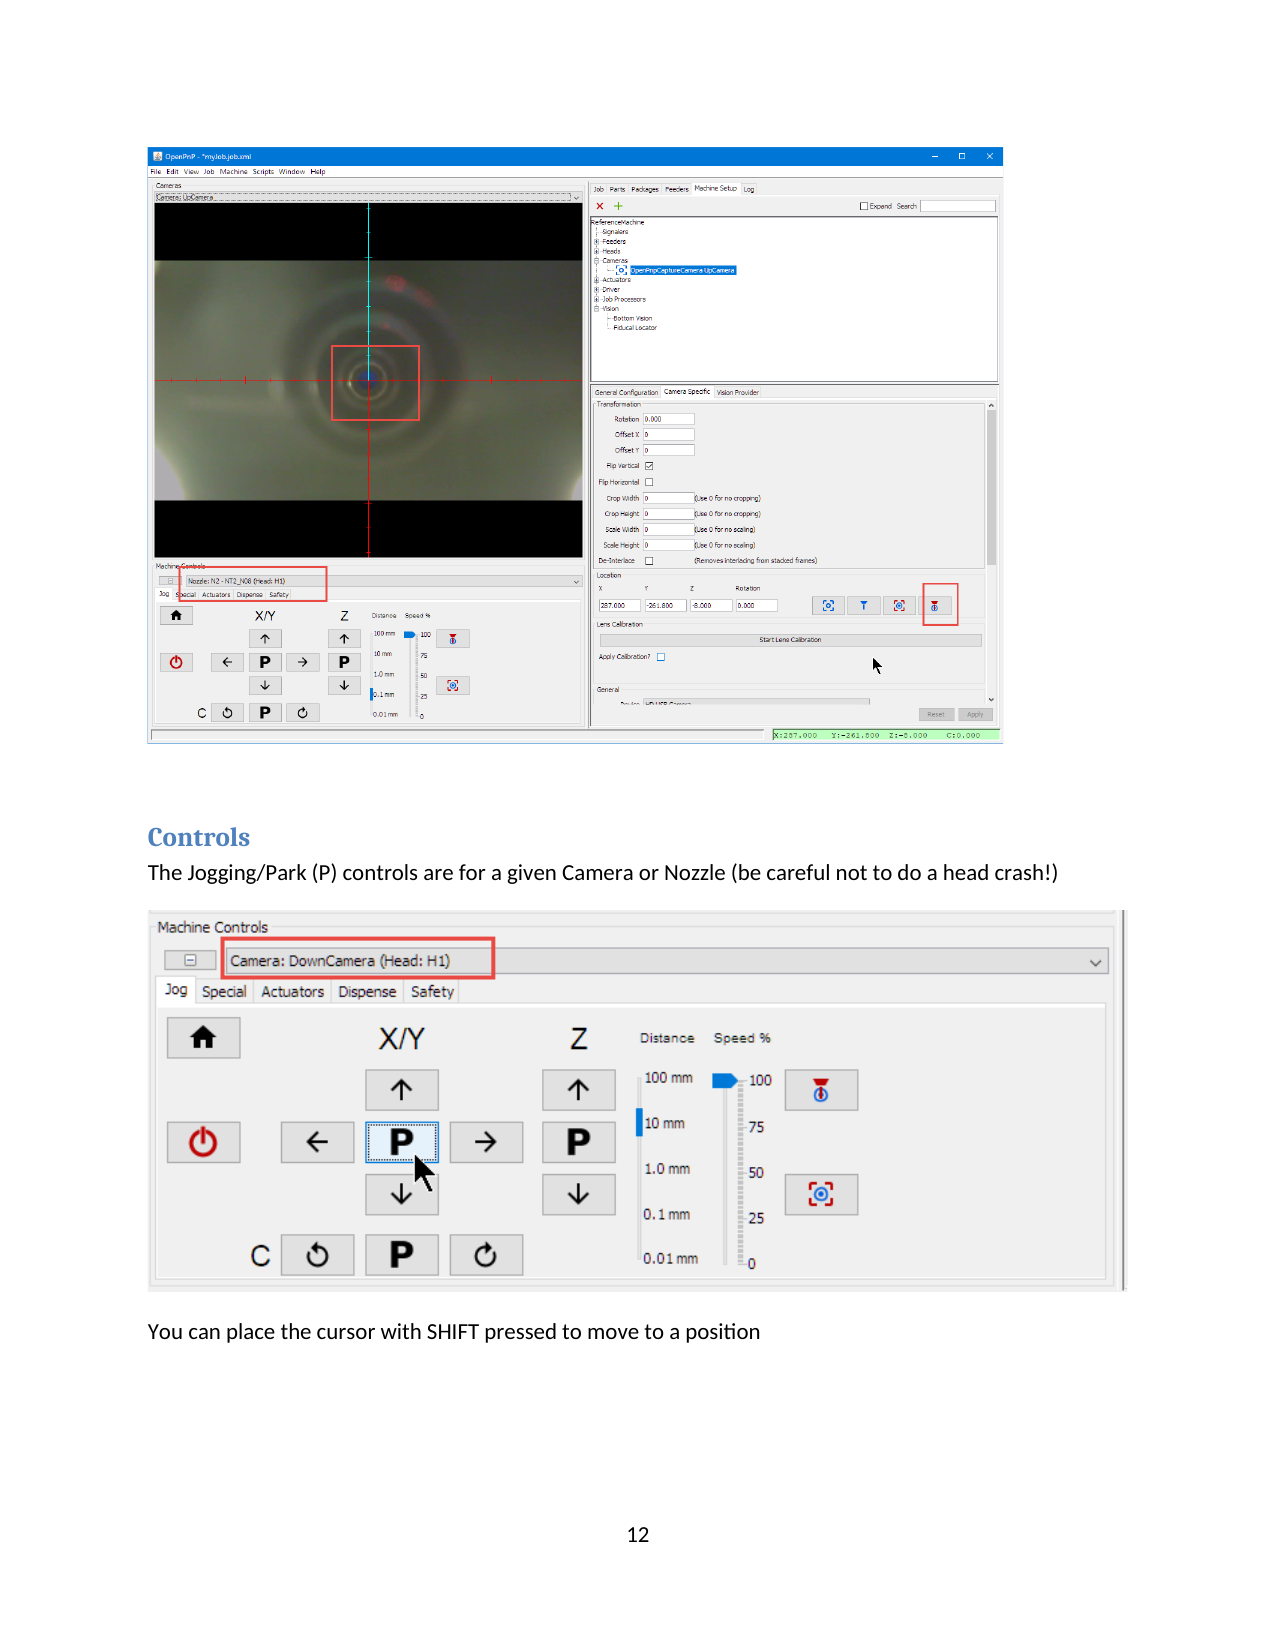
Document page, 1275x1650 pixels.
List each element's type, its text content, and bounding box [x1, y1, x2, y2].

text You can place the cursor with SHIFT pressed to move to a position [148, 1317, 1127, 1345]
picture [147, 147, 1004, 744]
picture [147, 910, 1128, 1292]
subtitle Controls [148, 822, 1127, 853]
text The Jogging/Park (P) controls are for a given Camera or Nozzle (be careful not to do a head crash!) [148, 858, 1127, 886]
